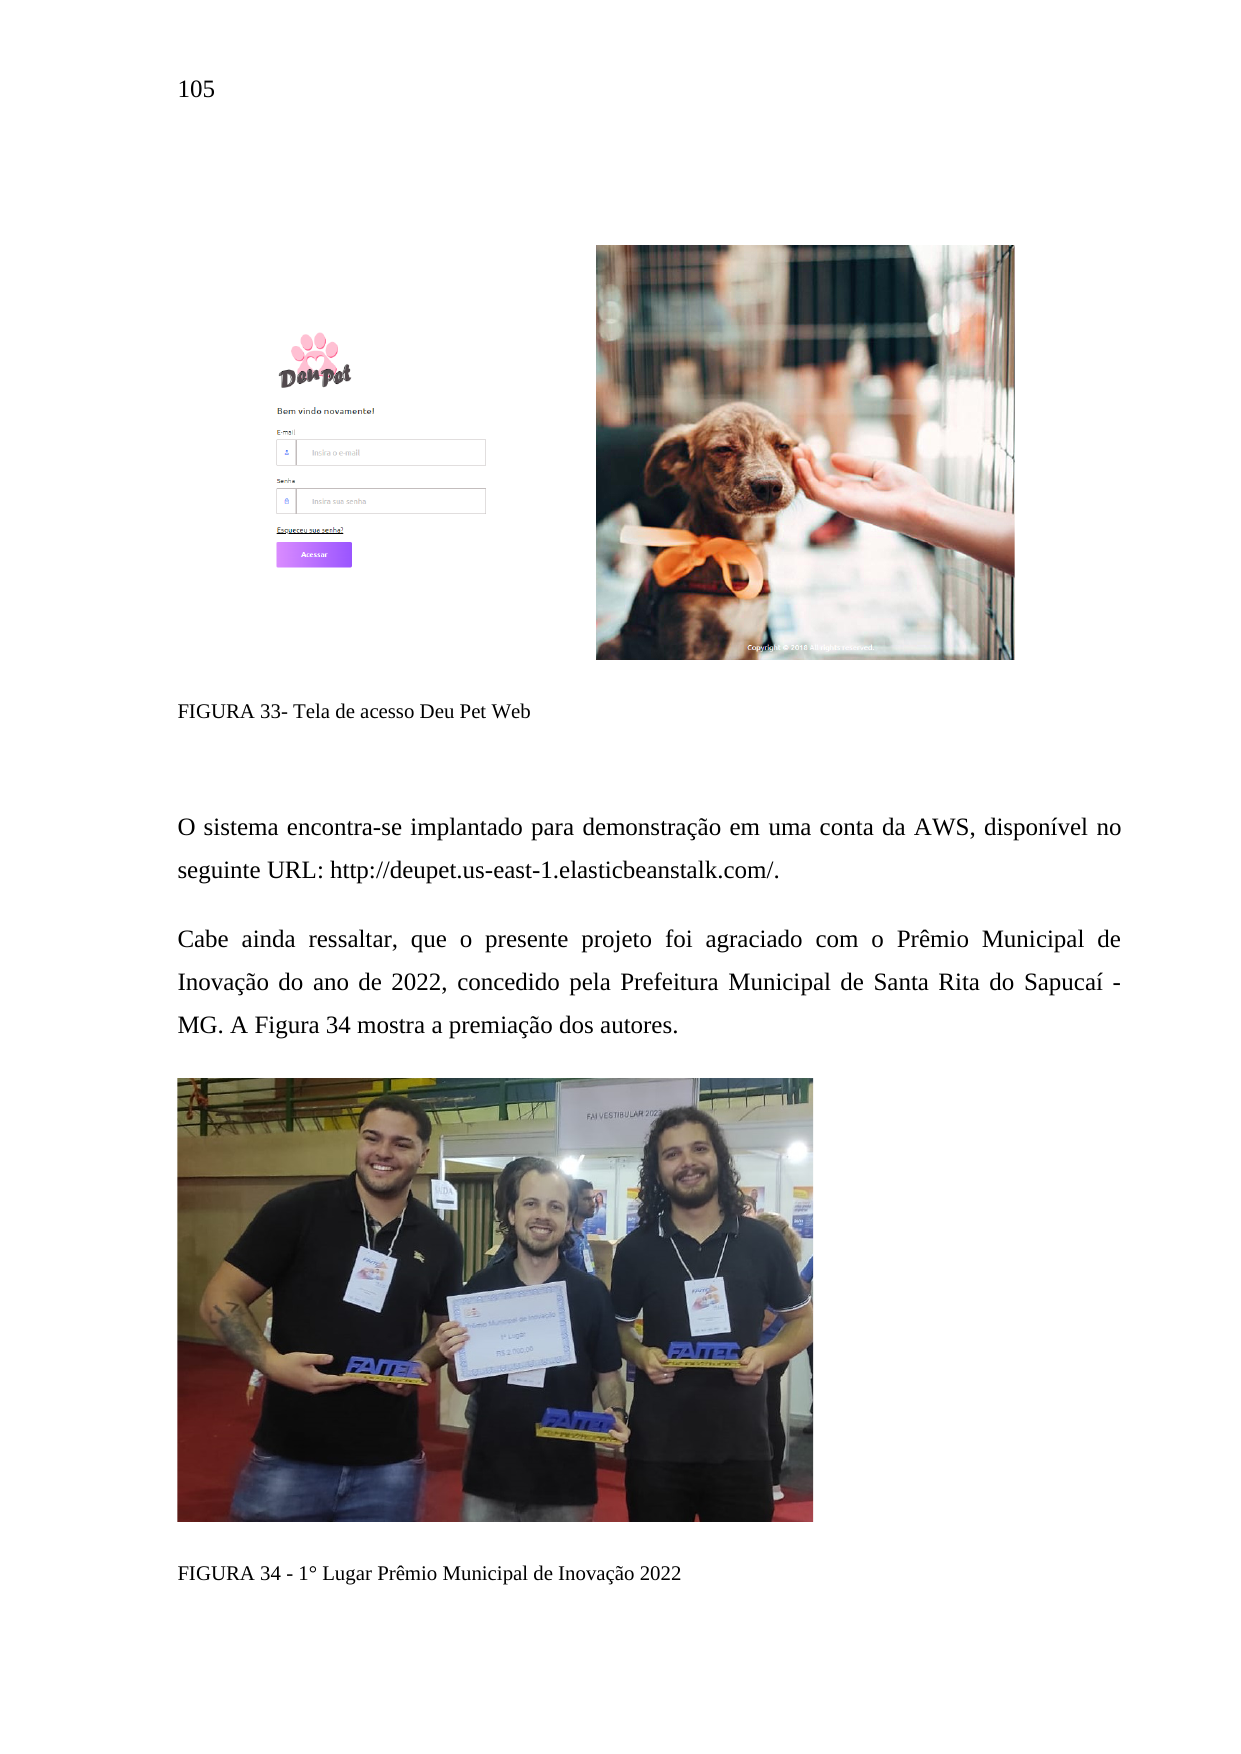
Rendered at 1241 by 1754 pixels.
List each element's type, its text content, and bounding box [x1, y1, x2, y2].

text O sistema encontra-se implantado para demonstração em uma conta da AWS, disponível no seguinte URL: http://deupet.us-east-1.elasticbeanstalk.com/. [177, 812, 1122, 884]
picture [177, 245, 1015, 660]
text Cabe ainda ressaltar, que o presente projeto foi agraciado com o Prêmio Municipal de Inovação do ano de 2022, concedido pela Prefeitura Municipal de Santa Rita do Sapucaí - MG. A Figura 34 mostra a premiação dos autores. [177, 924, 1122, 1039]
text FIGURA 34 - 1° Lugar Prêmio Municipal de Inovação 2022 [177, 1561, 1122, 1585]
picture [177, 1078, 814, 1522]
text FIGURA 33- Tela de acesso Deu Pet Web [177, 699, 1122, 723]
